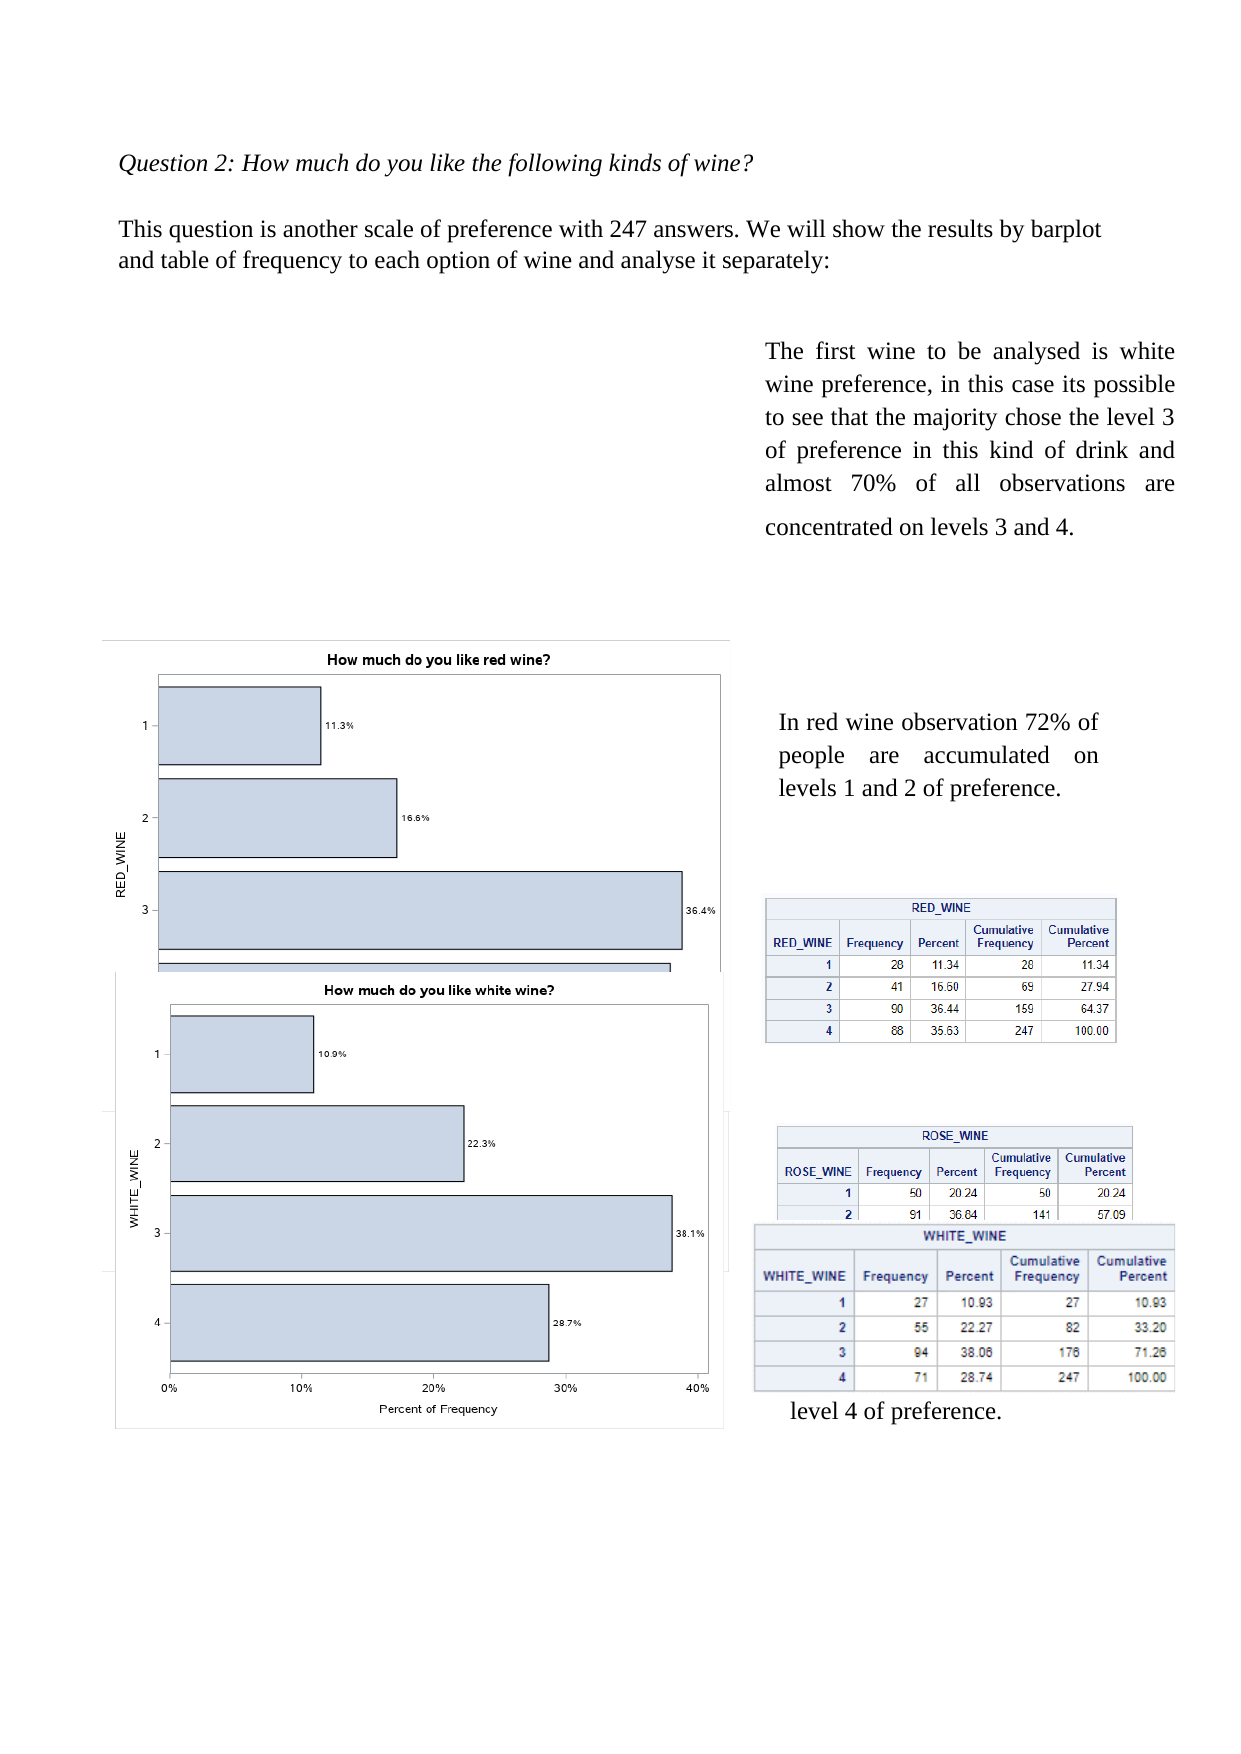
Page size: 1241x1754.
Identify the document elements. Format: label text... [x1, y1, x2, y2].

text This question is another scale of preference with 247 answers. We will show the results by barplot and table of frequency to each option of wine and analyse it separately: [118, 214, 1122, 273]
picture [750, 1123, 1174, 1392]
picture [102, 640, 731, 1429]
picture [761, 893, 1118, 1045]
text Question 2: How much do you like the following kinds of wine? [118, 148, 1122, 176]
